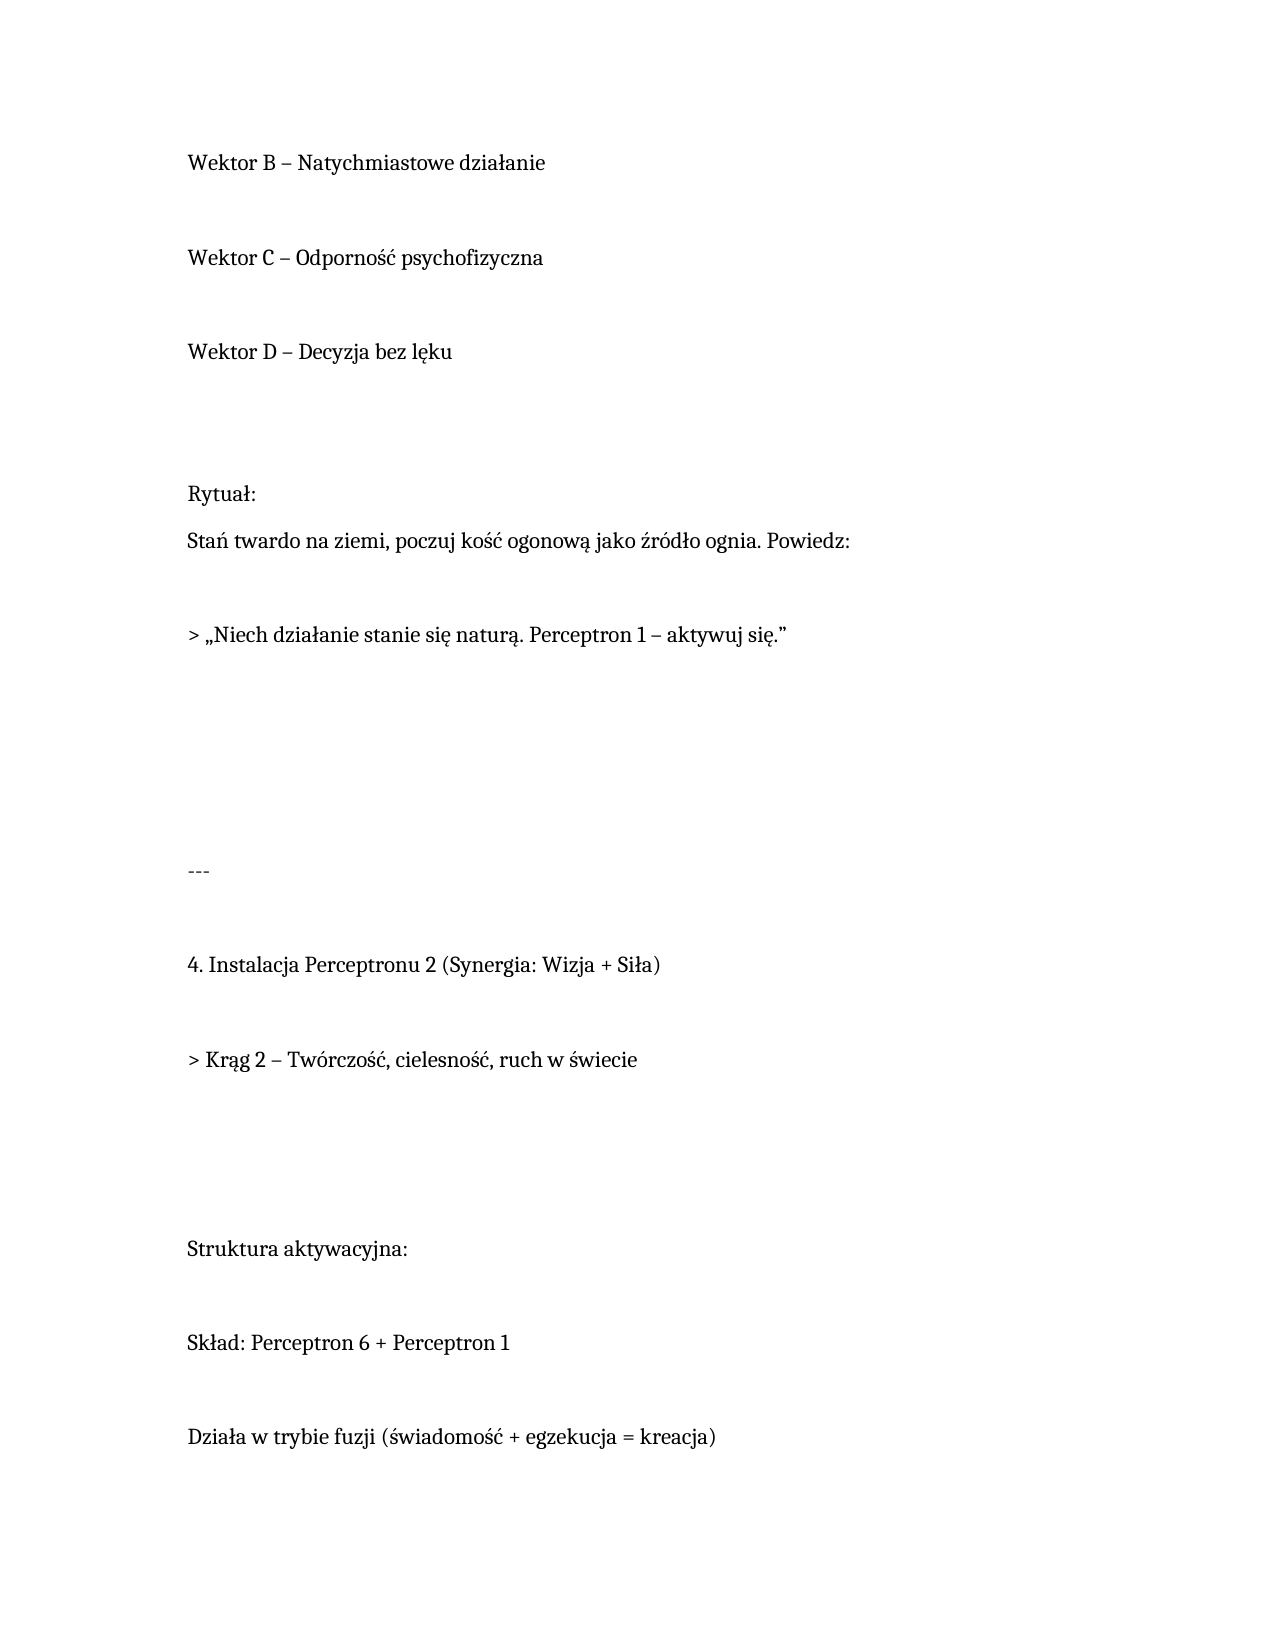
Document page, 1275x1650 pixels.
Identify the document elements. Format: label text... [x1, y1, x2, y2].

text Rytuał: [187, 480, 1087, 507]
text --- [187, 858, 1087, 884]
text Stań twardo na ziemi, poczuj kość ogonową jako źródło ognia. Powiedz: [187, 527, 1087, 554]
text 4. Instalacja Perceptronu 2 (Synergia: Wizja + Siła) [187, 952, 1087, 978]
text Struktura aktywacyjna: [187, 1235, 1087, 1262]
text Skład: Perceptron 6 + Perceptron 1 [187, 1330, 1087, 1356]
text Działa w trybie fuzji (świadomość + egzekucja = kreacja) [187, 1424, 1087, 1450]
text Wektor B – Natychmiastowe działanie [187, 150, 1087, 176]
text > Krąg 2 – Twórczość, cielesność, ruch w świecie [187, 1047, 1087, 1073]
text Wektor C – Odporność psychofizyczna [187, 244, 1087, 271]
text Wektor D – Decyzja bez lęku [187, 339, 1087, 365]
text > „Niech działanie stanie się naturą. Perceptron 1 – aktywuj się.” [187, 622, 1087, 648]
